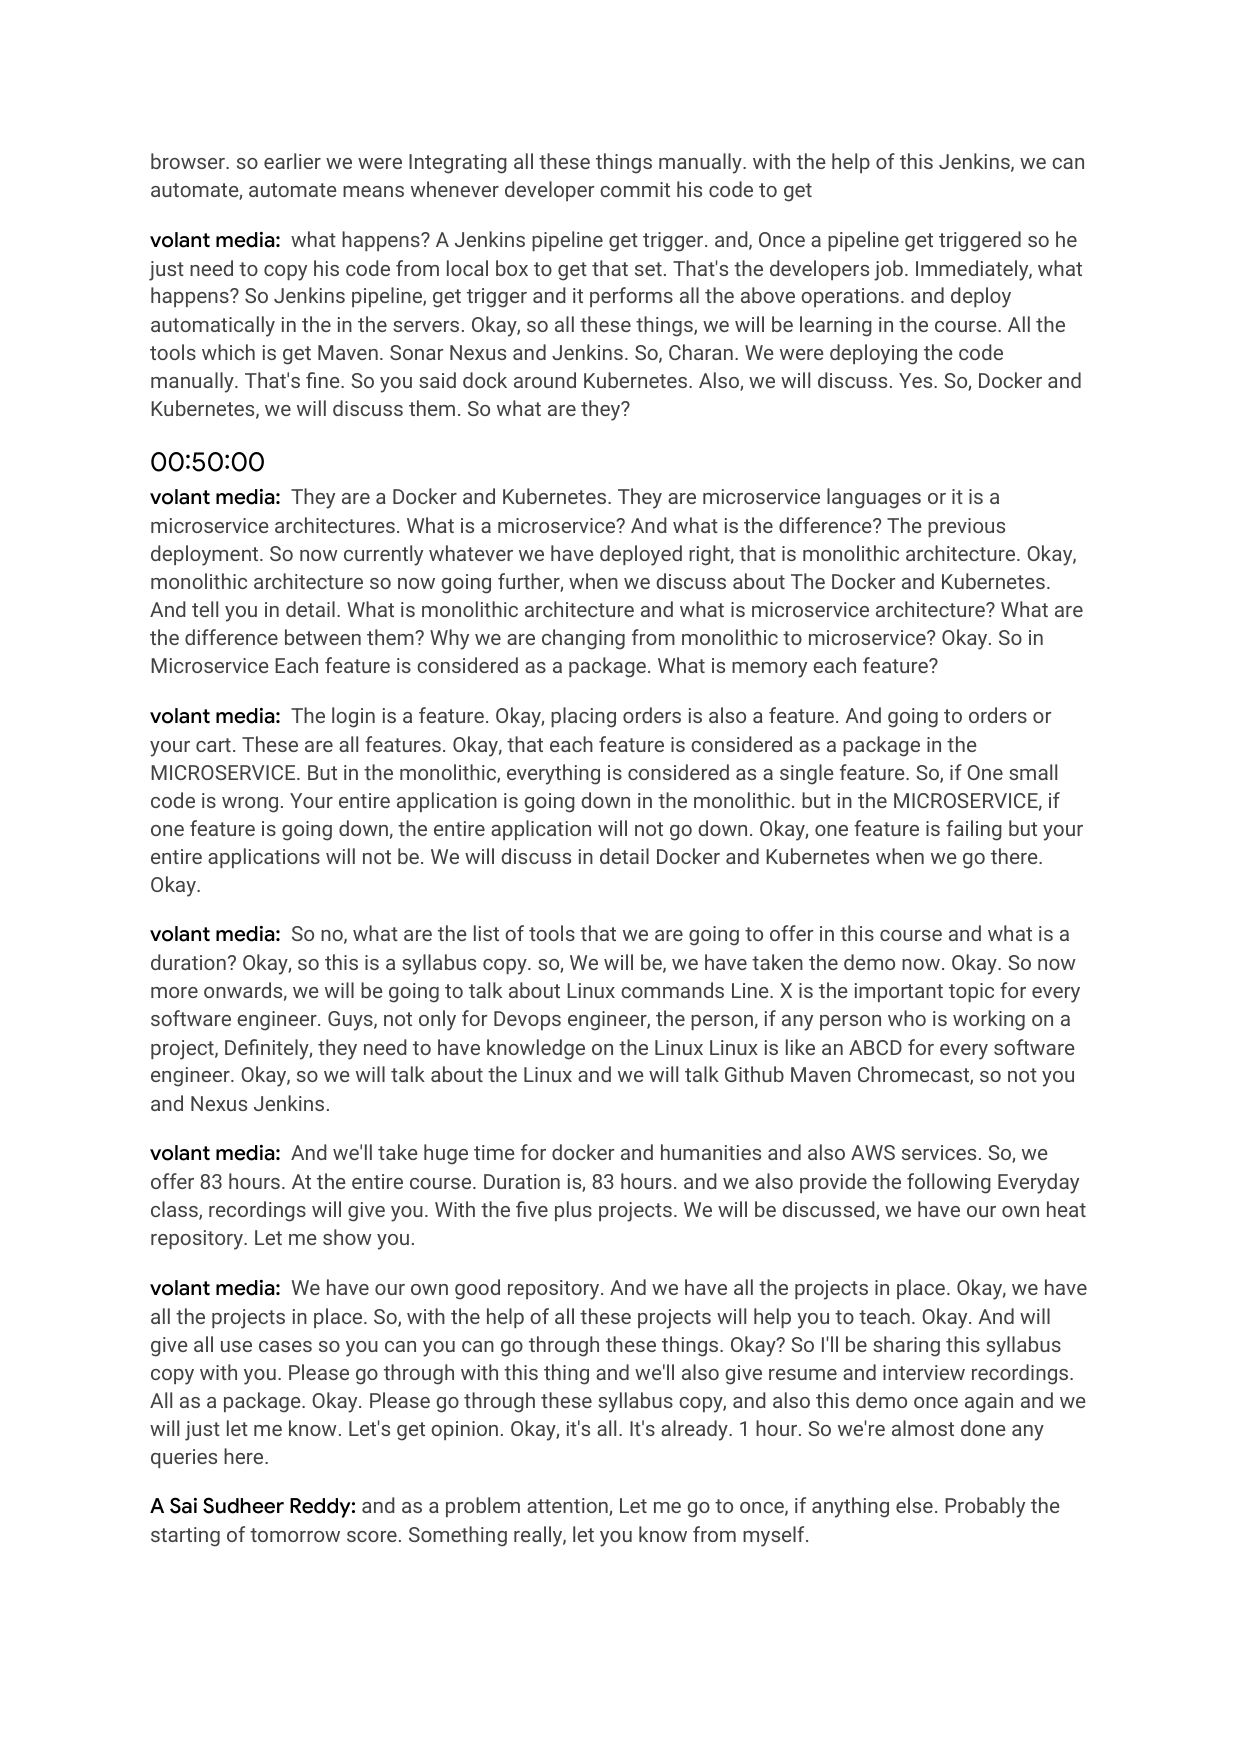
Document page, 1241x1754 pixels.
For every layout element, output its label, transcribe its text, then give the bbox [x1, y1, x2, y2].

text volant media: We have our own good repository. And we have all the projects in place. Okay, we have all the projects in place. So, with the help of all these projects will help you to teach. Okay. And will give all use cases so you can you can go through these things. Okay? So I'll be sharing this syllabus copy with you. Please go through with this thing and we'll also give resume and interview recordings. All as a package. Okay. Please go through these syllabus copy, and also this demo once again and we will just let me know. Let's get opinion. Okay, it's all. It's already. 1 hour. So we're almost done any queries here. [150, 1275, 1090, 1469]
text volant media: what happens? A Jenkins pipeline get trigger. and, Once a pipeline get triggered so he just need to copy his code from local box to get that set. That's the developers job. Immediately, what happens? So Jenkins pipeline, get trigger and it performs all the above operations. and deploy automatically in the in the servers. Okay, so all these things, we will be learning in the course. All the tools which is get Maven. Sonar Nexus and Jenkins. So, Charan. We were deploying the code manually. That's fine. So you said dock around Kubernetes. Also, we will discuss. Yes. So, Docker and Kubernetes, we will discuss them. So what are they? [150, 227, 1090, 421]
text 00:50:00 [150, 446, 1090, 479]
text volant media: They are a Docker and Kubernetes. They are microservice languages or it is a microservice architectures. What is a microservice? And what is the difference? The previous deployment. So now currently whatever we have deployed right, that is monolithic architecture. Okay, monolithic architecture so now going further, when we discuss about The Docker and Kubernetes. And tell you in detail. What is monolithic architecture and what is microservice architecture? What are the difference between them? Why we are changing from monolithic to microservice? Okay. So in Microservice Each feature is considered as a package. What is memory each feature? [150, 484, 1090, 679]
text volant media: And we'll take huge time for docker and humanities and also AWS services. So, we offer 83 hours. At the entire course. Duration is, 83 hours. and we also provide the following Everyday class, recordings will give you. With the five plus projects. We will be discussed, we have our own heat repository. Let me show you. [150, 1140, 1090, 1251]
text A Sai Sudheer Reddy: and as a problem attention, Let me go to once, if anything else. Probably the starting of tomorrow score. Something really, let you know from myself. [150, 1494, 1090, 1548]
text volant media: The login is a feature. Okay, placing orders is also a feature. And going to orders or your cart. These are all features. Okay, that each feature is considered as a package in the MICROSERVICE. But in the monolithic, everything is considered as a single feature. So, if One small code is wrong. Your entire application is going down in the monolithic. but in the MICROSERVICE, if one feature is going down, the entire application will not go down. Okay, one feature is failing but your entire applications will not be. We will discuss in detail Docker and Kubernetes when we go there. Okay. [150, 703, 1090, 897]
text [150, 150, 1090, 202]
text volant media: So no, what are the list of tools that we are going to offer in this course and what is a duration? Okay, so this is a syllabus copy. so, We will be, we have taken the demo now. Okay. So now more onwards, we will be going to talk about Linux commands Line. X is the important topic for every software engineer. Guys, not only for Devops engineer, the person, if any person who is working on a project, Definitely, they need to have knowledge on the Linux Linux is like an ABCD for every software engineer. Okay, so we will talk about the Linux and we will talk Github Maven Chromecast, so not you and Nexus Jenkins. [150, 922, 1090, 1116]
